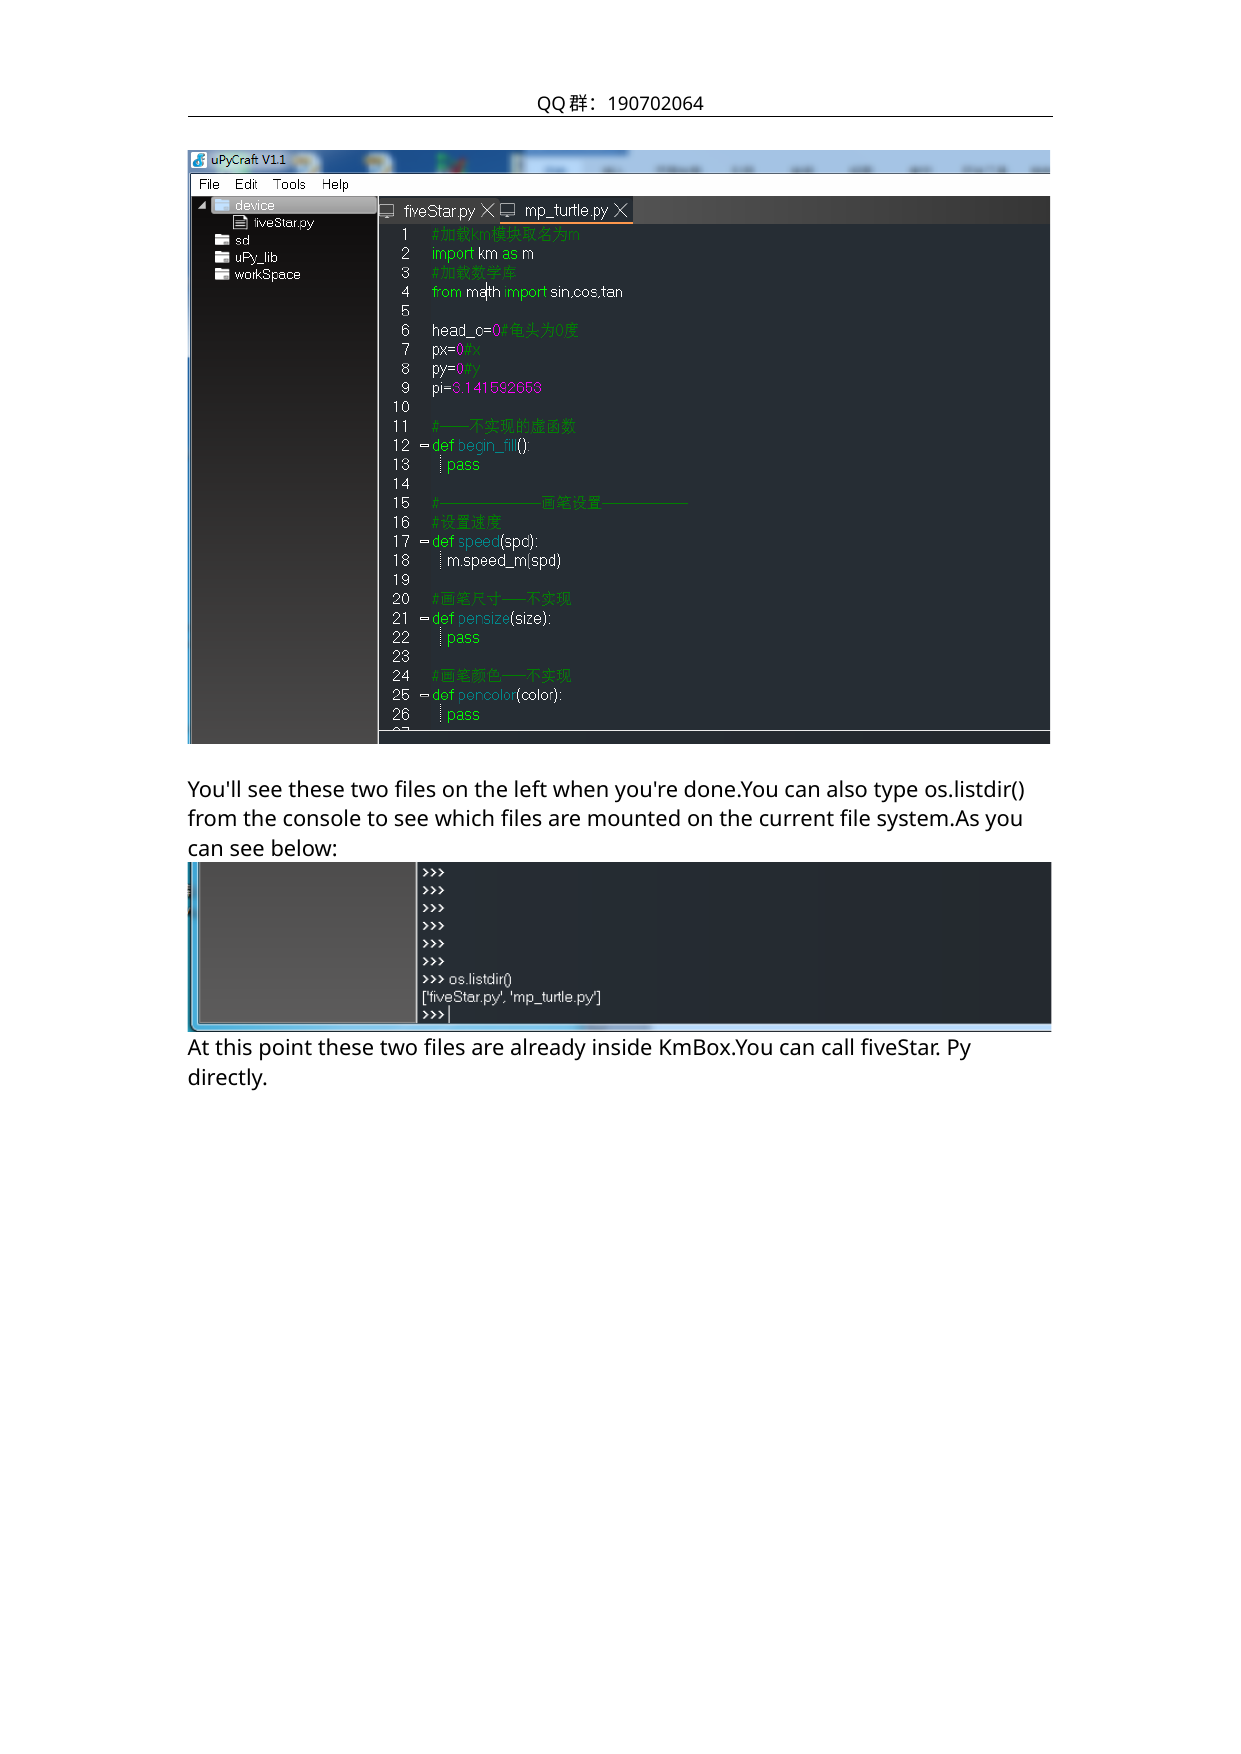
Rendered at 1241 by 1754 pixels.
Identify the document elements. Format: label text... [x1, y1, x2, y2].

text You'll see these two files on the left when you're done.You can also type os.listdir() from the console to see which files are mounted on the current file system.As you can see below: [187, 773, 1053, 863]
picture [187, 150, 1050, 744]
text At this point these two files are already inside KmBox.You can call fiveStar. Py directly. [187, 1032, 1053, 1091]
picture [187, 862, 1052, 1032]
